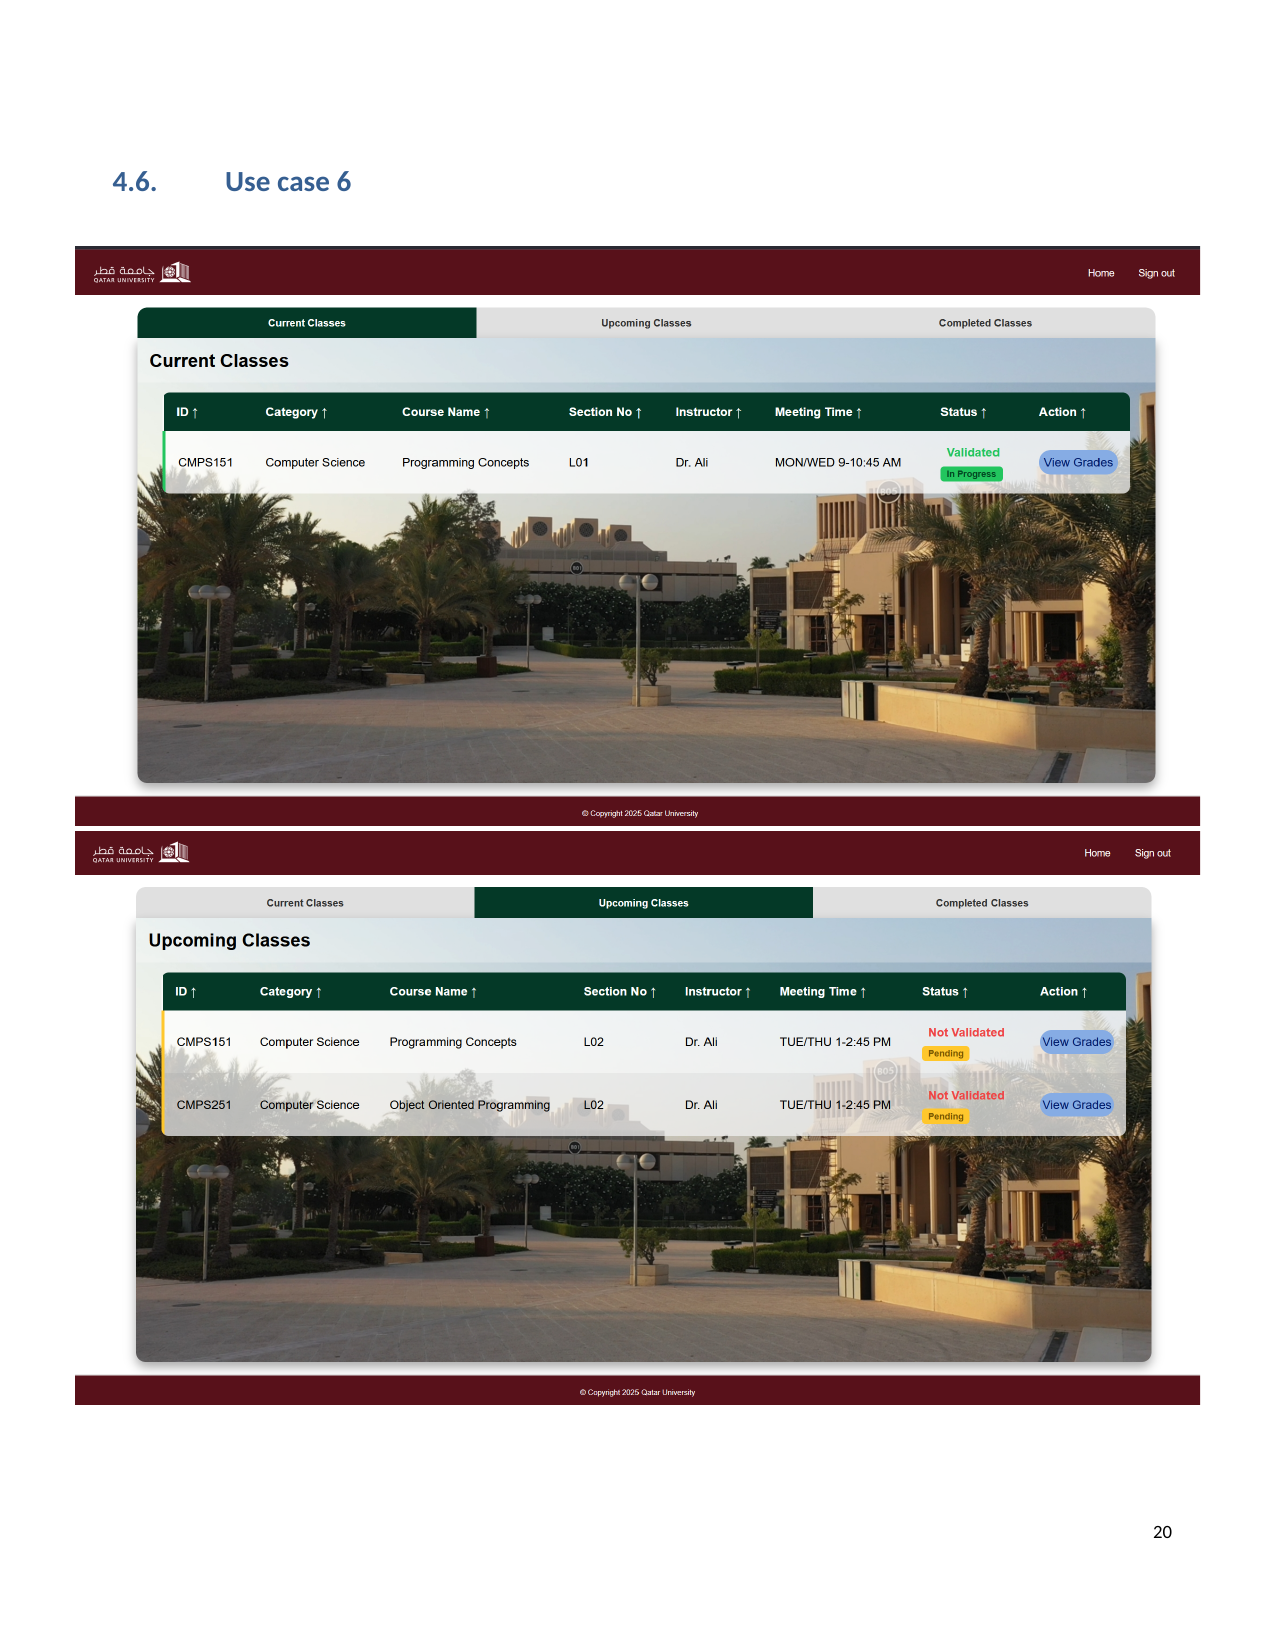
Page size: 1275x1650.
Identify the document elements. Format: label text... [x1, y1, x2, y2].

picture [75, 246, 1200, 828]
subtitle Use case 6 [112, 163, 1200, 199]
picture [75, 831, 1200, 1410]
